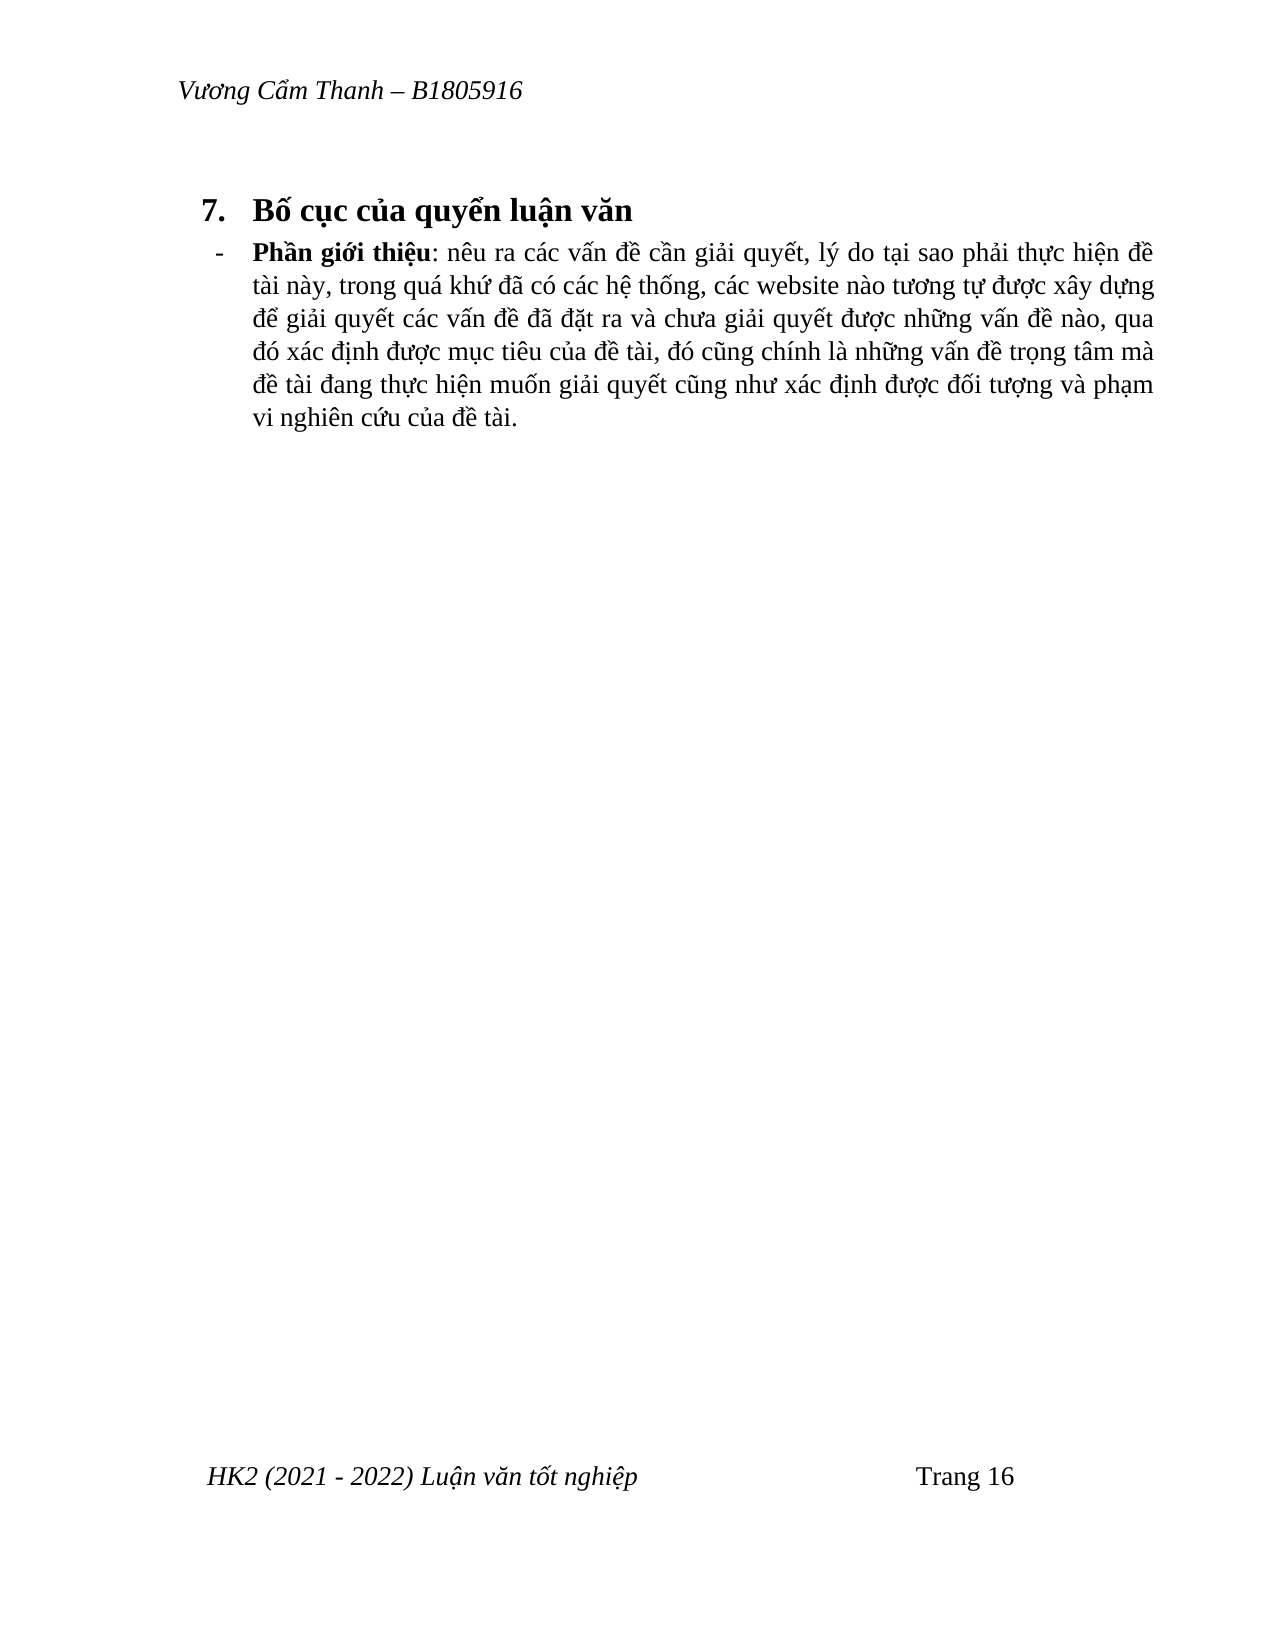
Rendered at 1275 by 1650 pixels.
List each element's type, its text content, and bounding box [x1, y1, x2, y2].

subtitle Bố cục của quyển luận văn [201, 190, 1157, 228]
list Phần giới thiệu: nêu ra các vấn đề cần giải quyết, lý do tại sao phải thực hiện đề tài này, trong quá khứ đã có các hệ thống, các website nào tương tự được xây dựng để giải quyết các vấn đề đã đặt ra và chưa giải quyết được những vấn đề nào, qua đó xác định được mục tiêu của đề tài, đó cũng chính là những vấn đề trọng tâm mà đề tài đang thực hiện muốn giải quyết cũng như xác định được đối tượng và phạm vi nghiên cứu của đề tài. [215, 236, 1156, 432]
